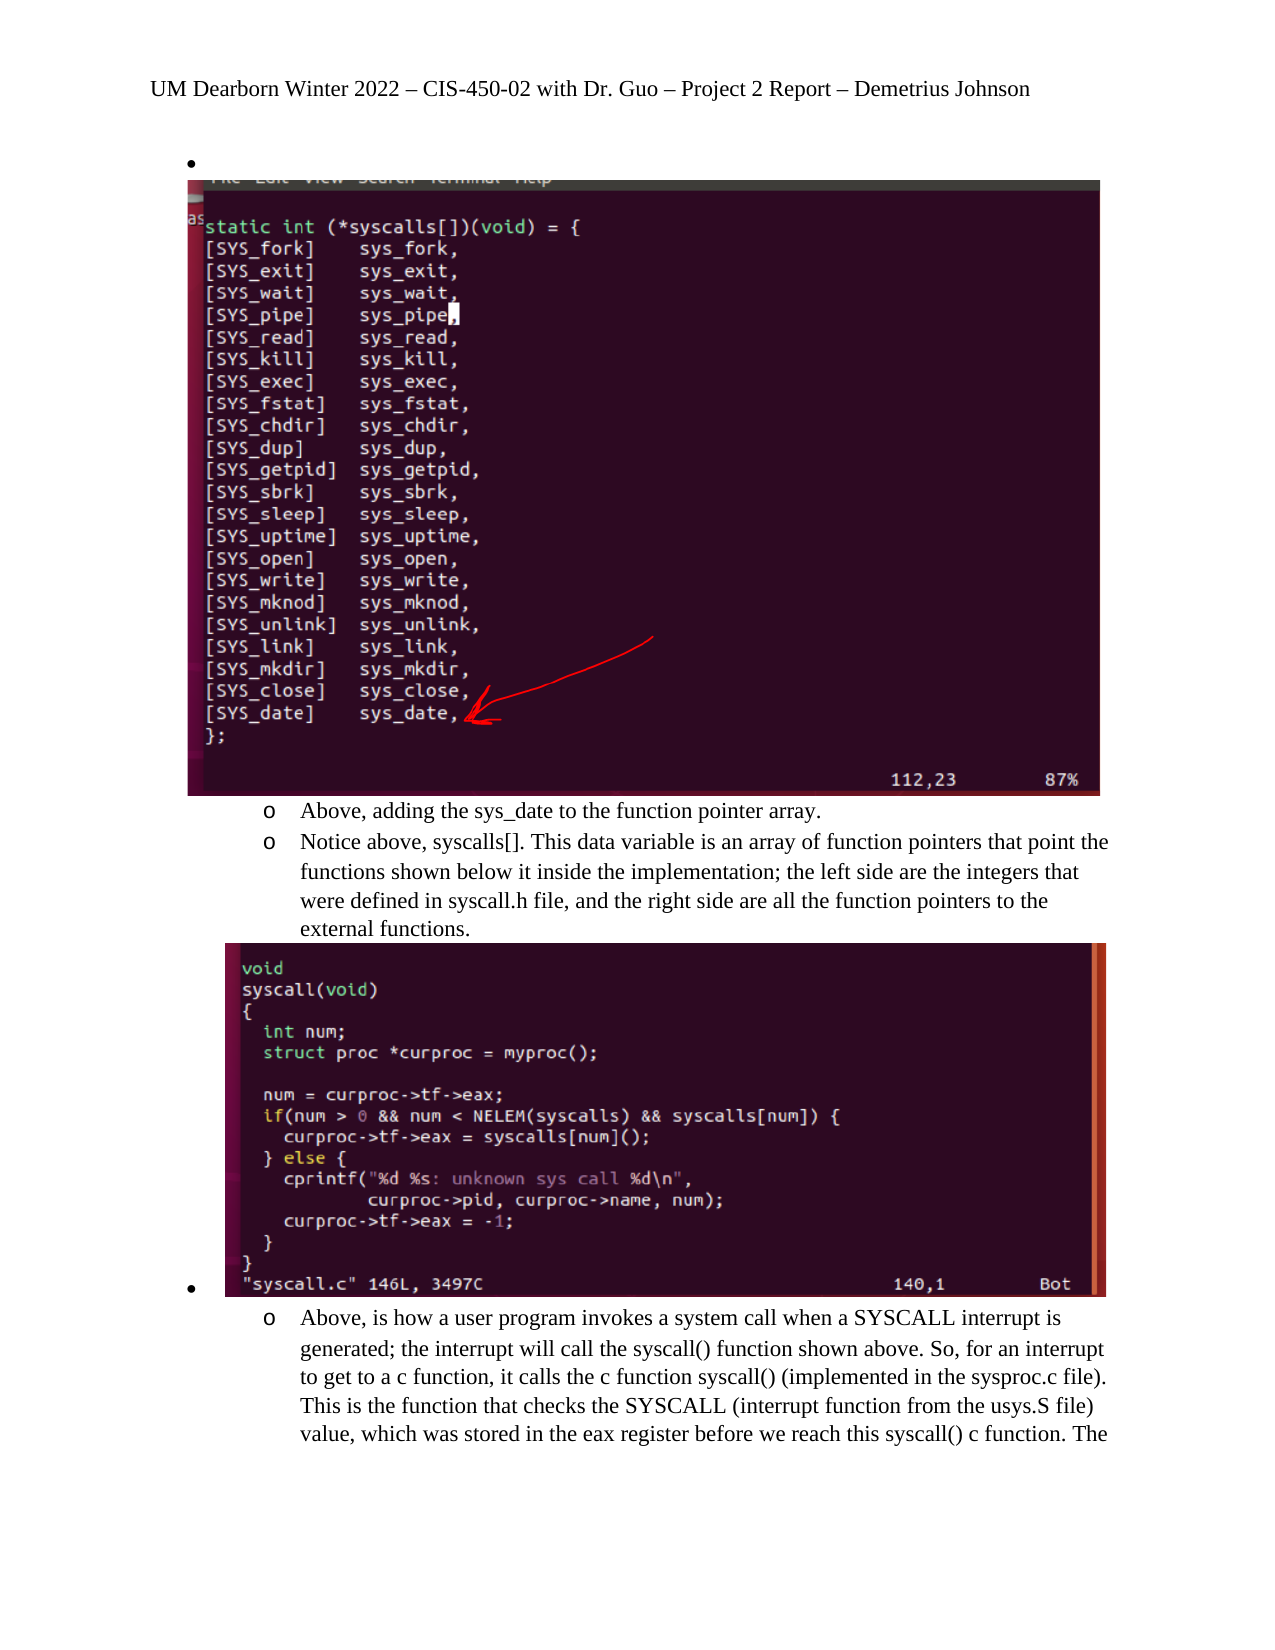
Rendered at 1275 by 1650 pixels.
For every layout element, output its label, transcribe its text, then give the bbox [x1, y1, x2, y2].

picture [225, 943, 1107, 1297]
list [262, 1304, 1125, 1446]
list Notice above, syscalls[]. This data variable is an array of function pointers that point the functions shown below it inside the implementation; the left side are the integers that were defined in syscall.h file, and the right side are all the function pointers to the external functions. [262, 828, 1125, 942]
picture [187, 180, 1100, 796]
list Above, adding the sys_date to the function pointer array. [262, 798, 1125, 826]
